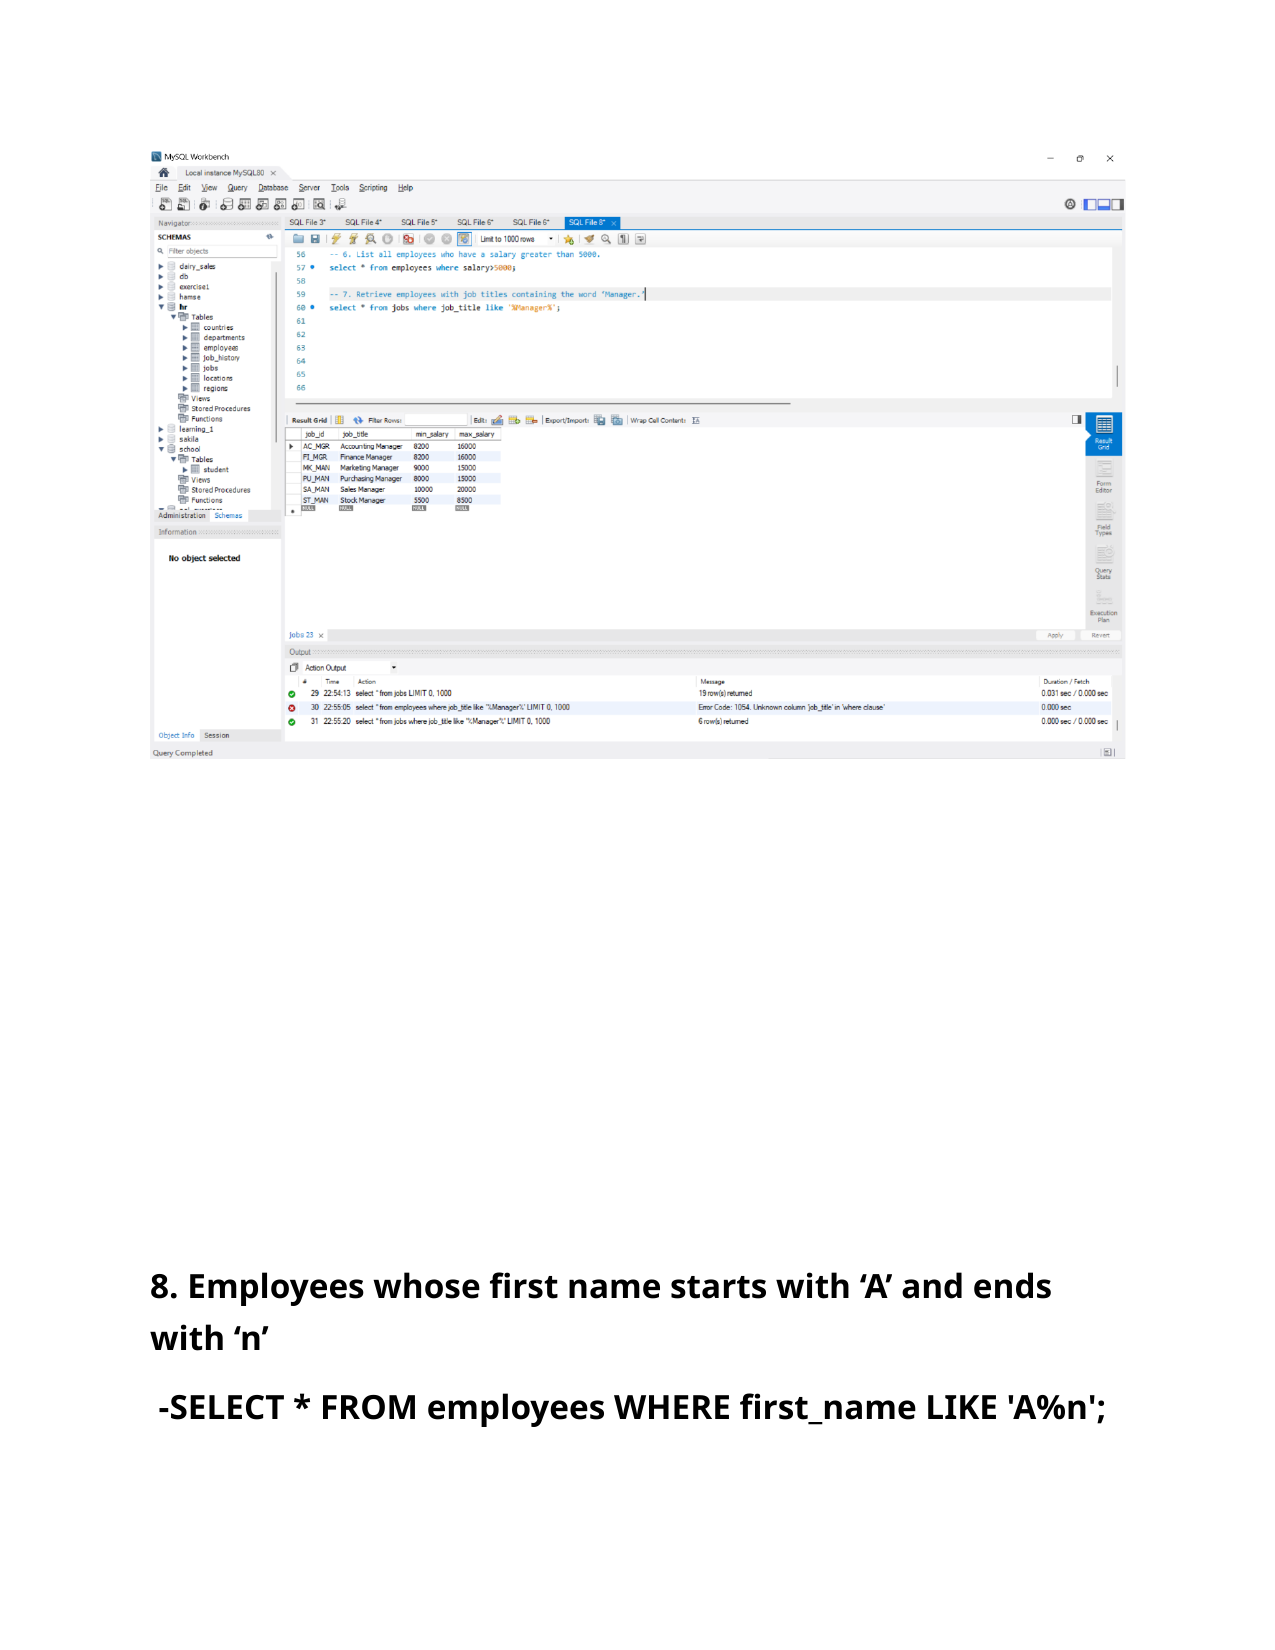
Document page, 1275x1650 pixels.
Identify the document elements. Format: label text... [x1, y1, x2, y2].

text 8. Employees whose first name starts with ‘A’ and ends with ‘n’ [150, 1262, 1125, 1360]
picture [150, 150, 1125, 759]
text -SELECT * FROM employees WHERE first_name LIKE 'A%n'; [150, 1383, 1125, 1429]
